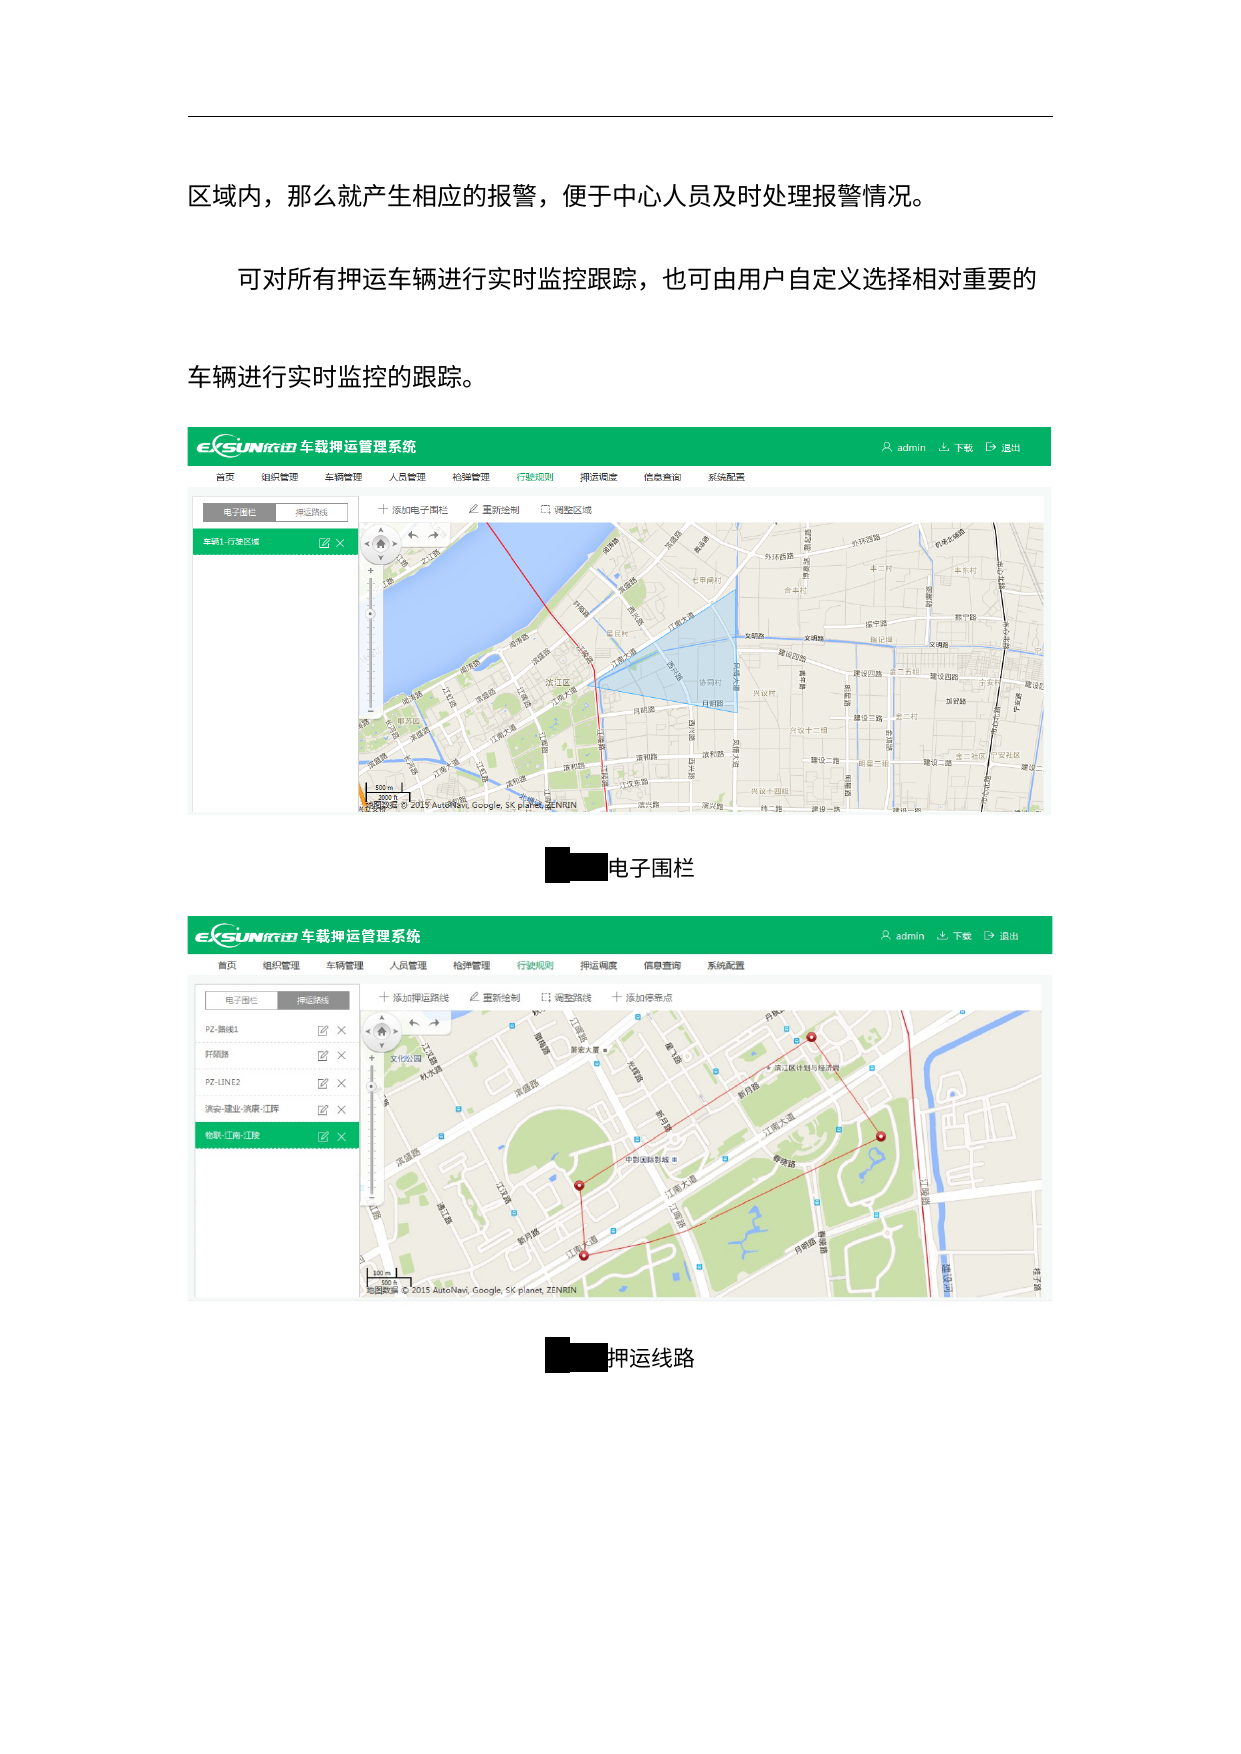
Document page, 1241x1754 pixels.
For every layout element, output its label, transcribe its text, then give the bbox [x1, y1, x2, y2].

picture [187, 427, 1051, 815]
picture [187, 916, 1053, 1306]
text 电子围栏 [187, 833, 1053, 898]
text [187, 162, 1053, 227]
text 可对所有押运车辆进行实时监控跟踪，也可由用户自定义选择相对重要的车辆进行实时监控的跟踪。 [187, 245, 1053, 408]
text 押运线路 [187, 1323, 1053, 1388]
